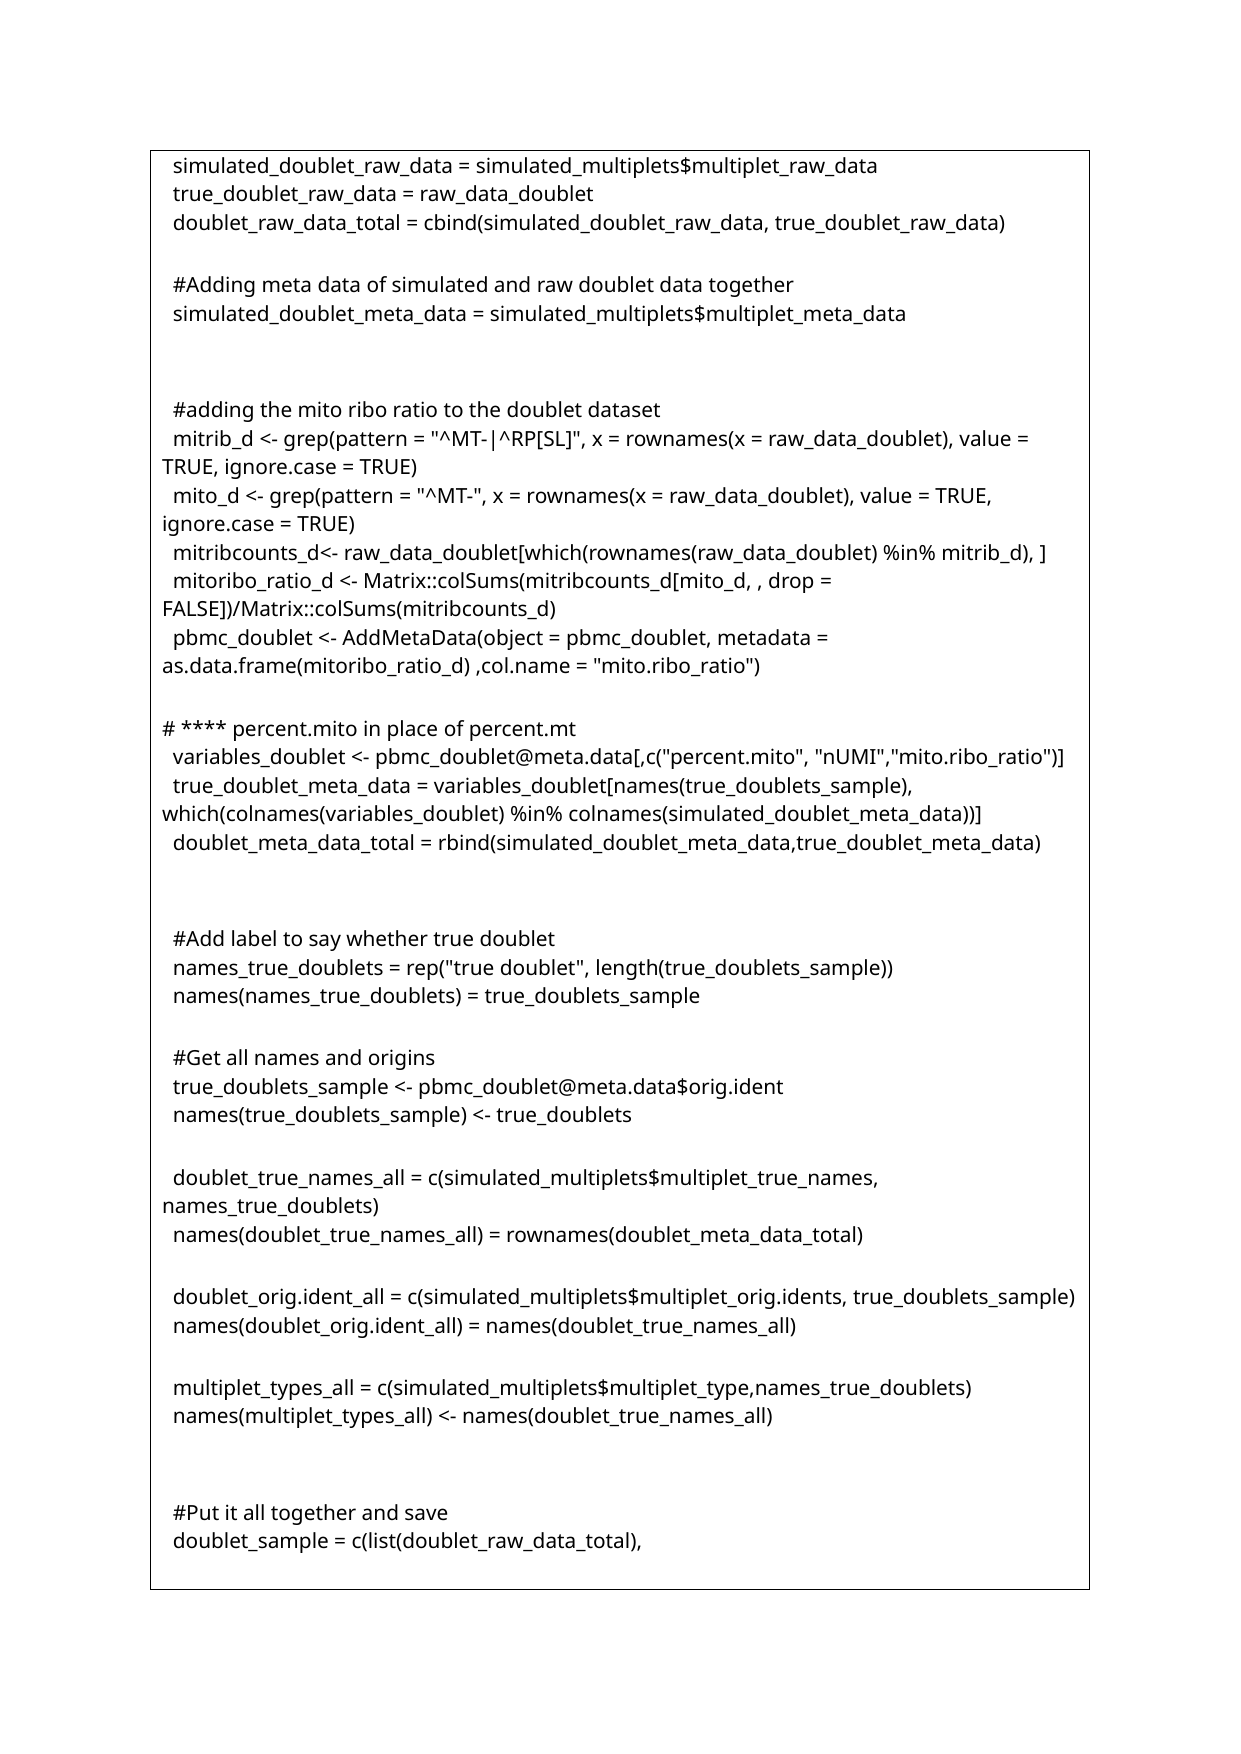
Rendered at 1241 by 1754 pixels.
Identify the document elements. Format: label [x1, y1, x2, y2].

table_header [151, 151, 1089, 1589]
